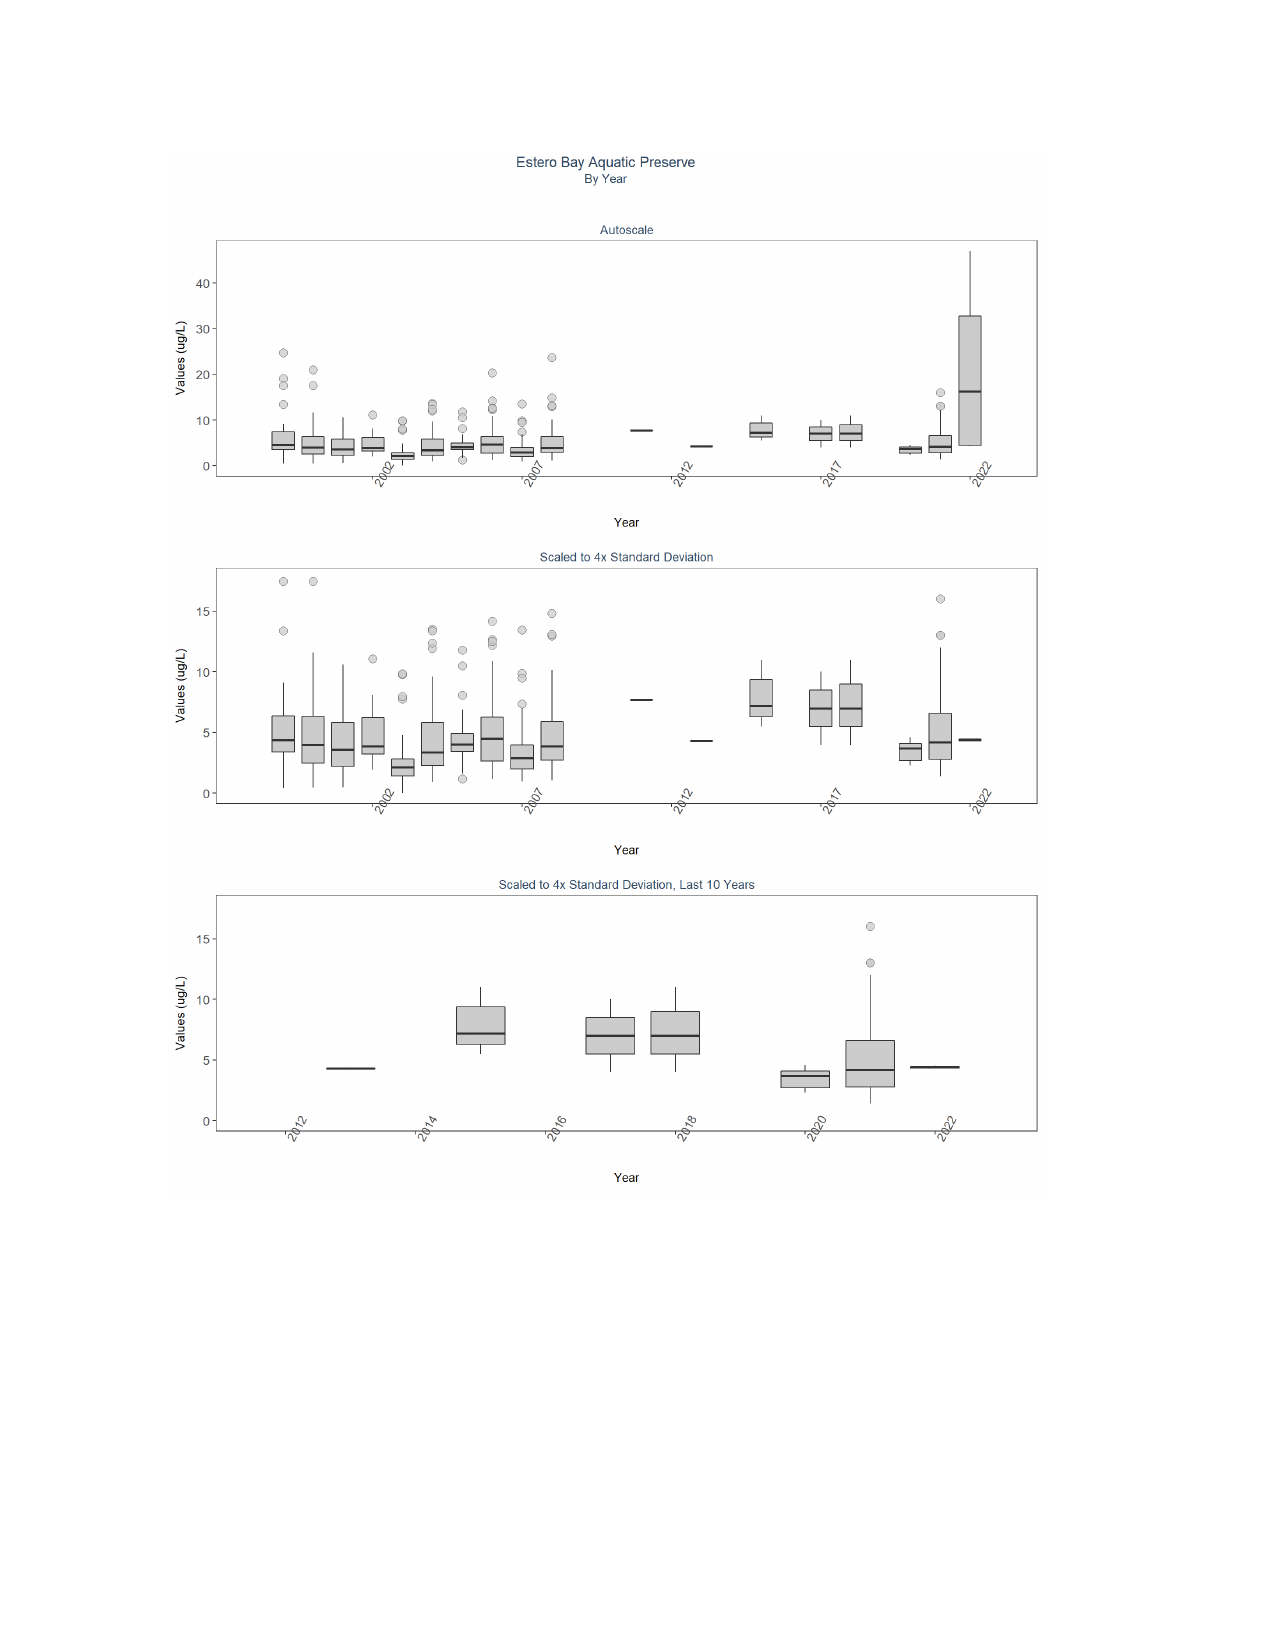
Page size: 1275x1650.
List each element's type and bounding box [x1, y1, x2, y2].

picture [168, 150, 1044, 1200]
